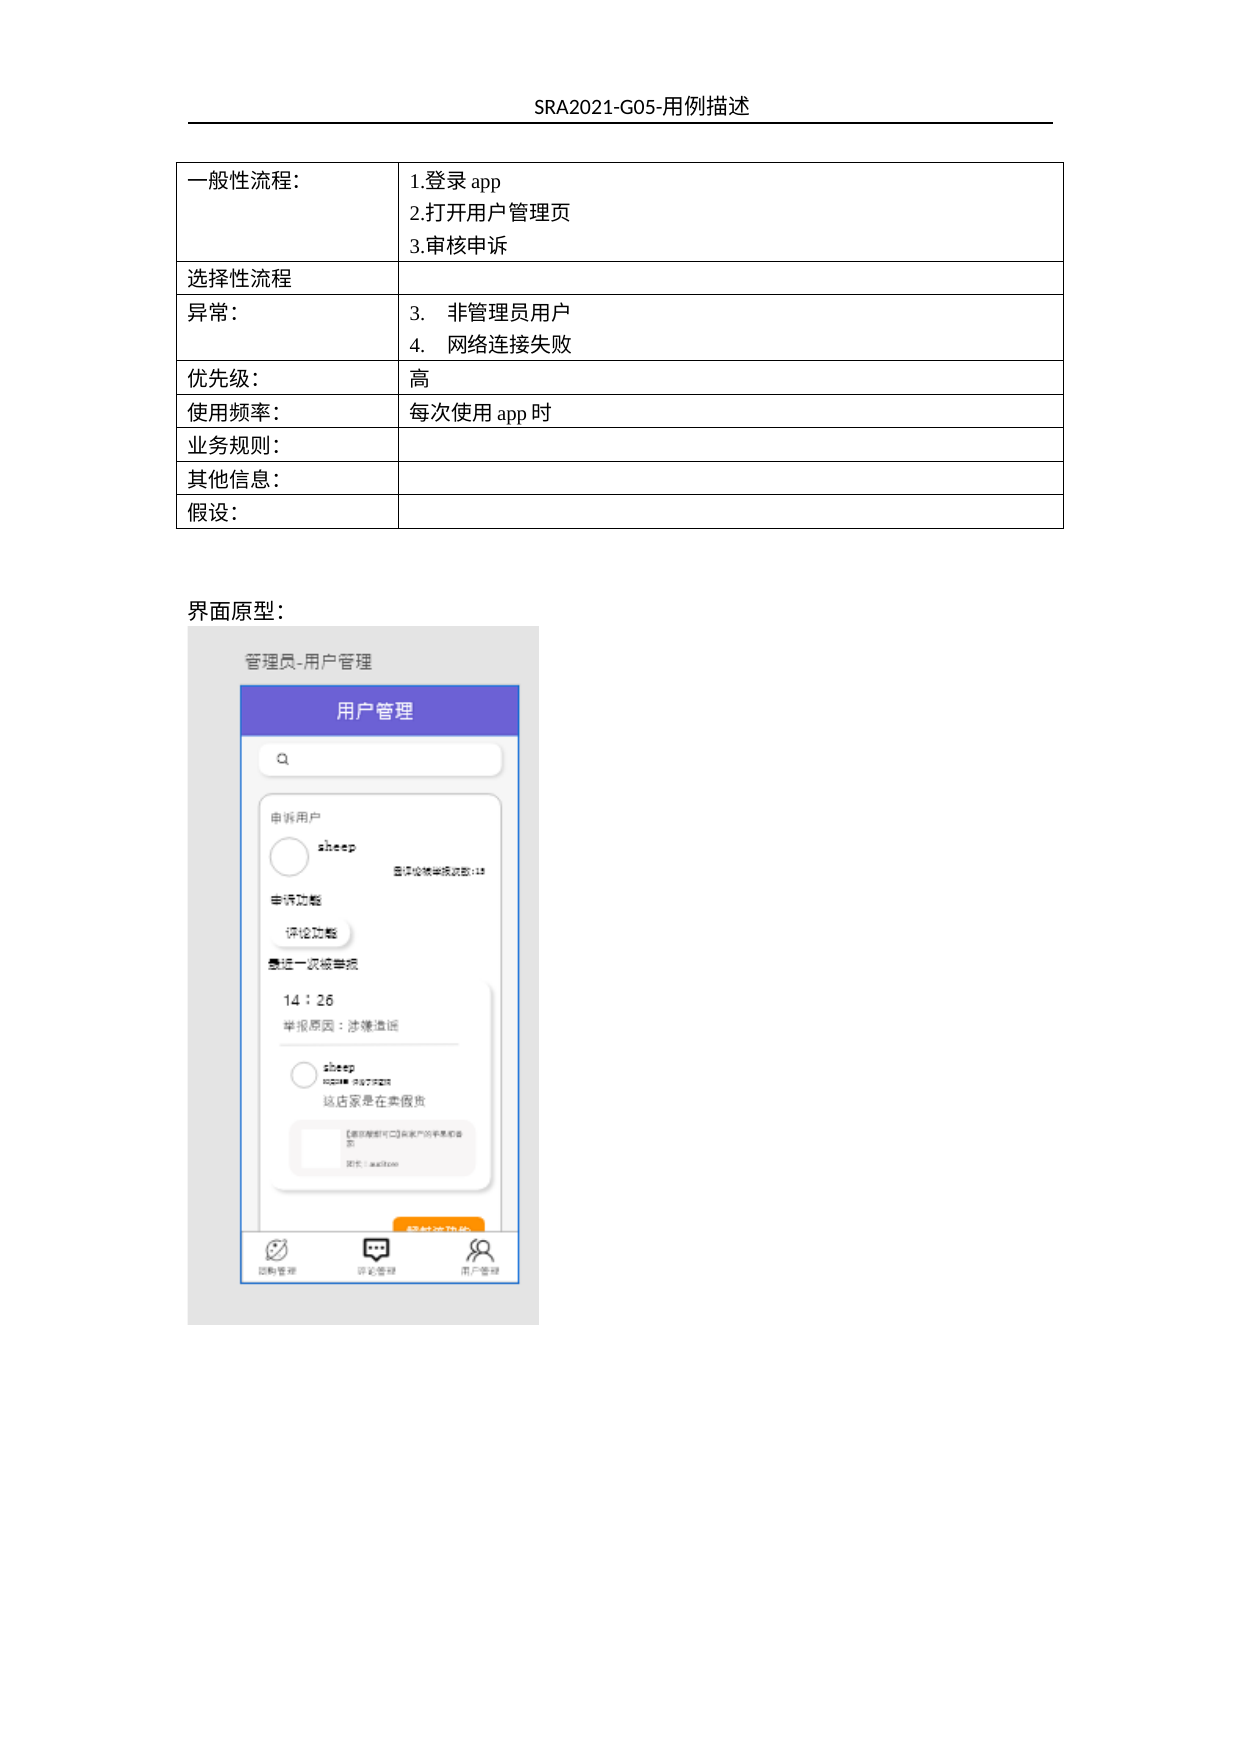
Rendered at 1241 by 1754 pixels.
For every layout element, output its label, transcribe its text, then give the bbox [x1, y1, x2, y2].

table_cell 非管理员用户 网络连接失败 [399, 295, 1063, 360]
table_cell 一般性流程： [177, 163, 398, 261]
table_cell 异常： [177, 295, 398, 360]
text 界面原型： [187, 594, 1053, 626]
table_cell 优先级： [177, 361, 398, 394]
picture [187, 626, 539, 1325]
table_cell 使用频率： [177, 395, 398, 427]
table_cell 选择性流程 [177, 262, 398, 294]
table_cell [399, 462, 1063, 494]
table_cell 1.登录app 2.打开用户管理页 3.审核申诉 [399, 163, 1063, 261]
table_cell 业务规则： [177, 428, 398, 461]
table_cell [399, 495, 1063, 528]
table_cell [399, 428, 1063, 461]
table_cell 高 [399, 361, 1063, 394]
table_cell 每次使用app时 [399, 395, 1063, 427]
table_cell [399, 262, 1063, 294]
table_cell 其他信息： [177, 462, 398, 494]
table_cell 假设： [177, 495, 398, 528]
